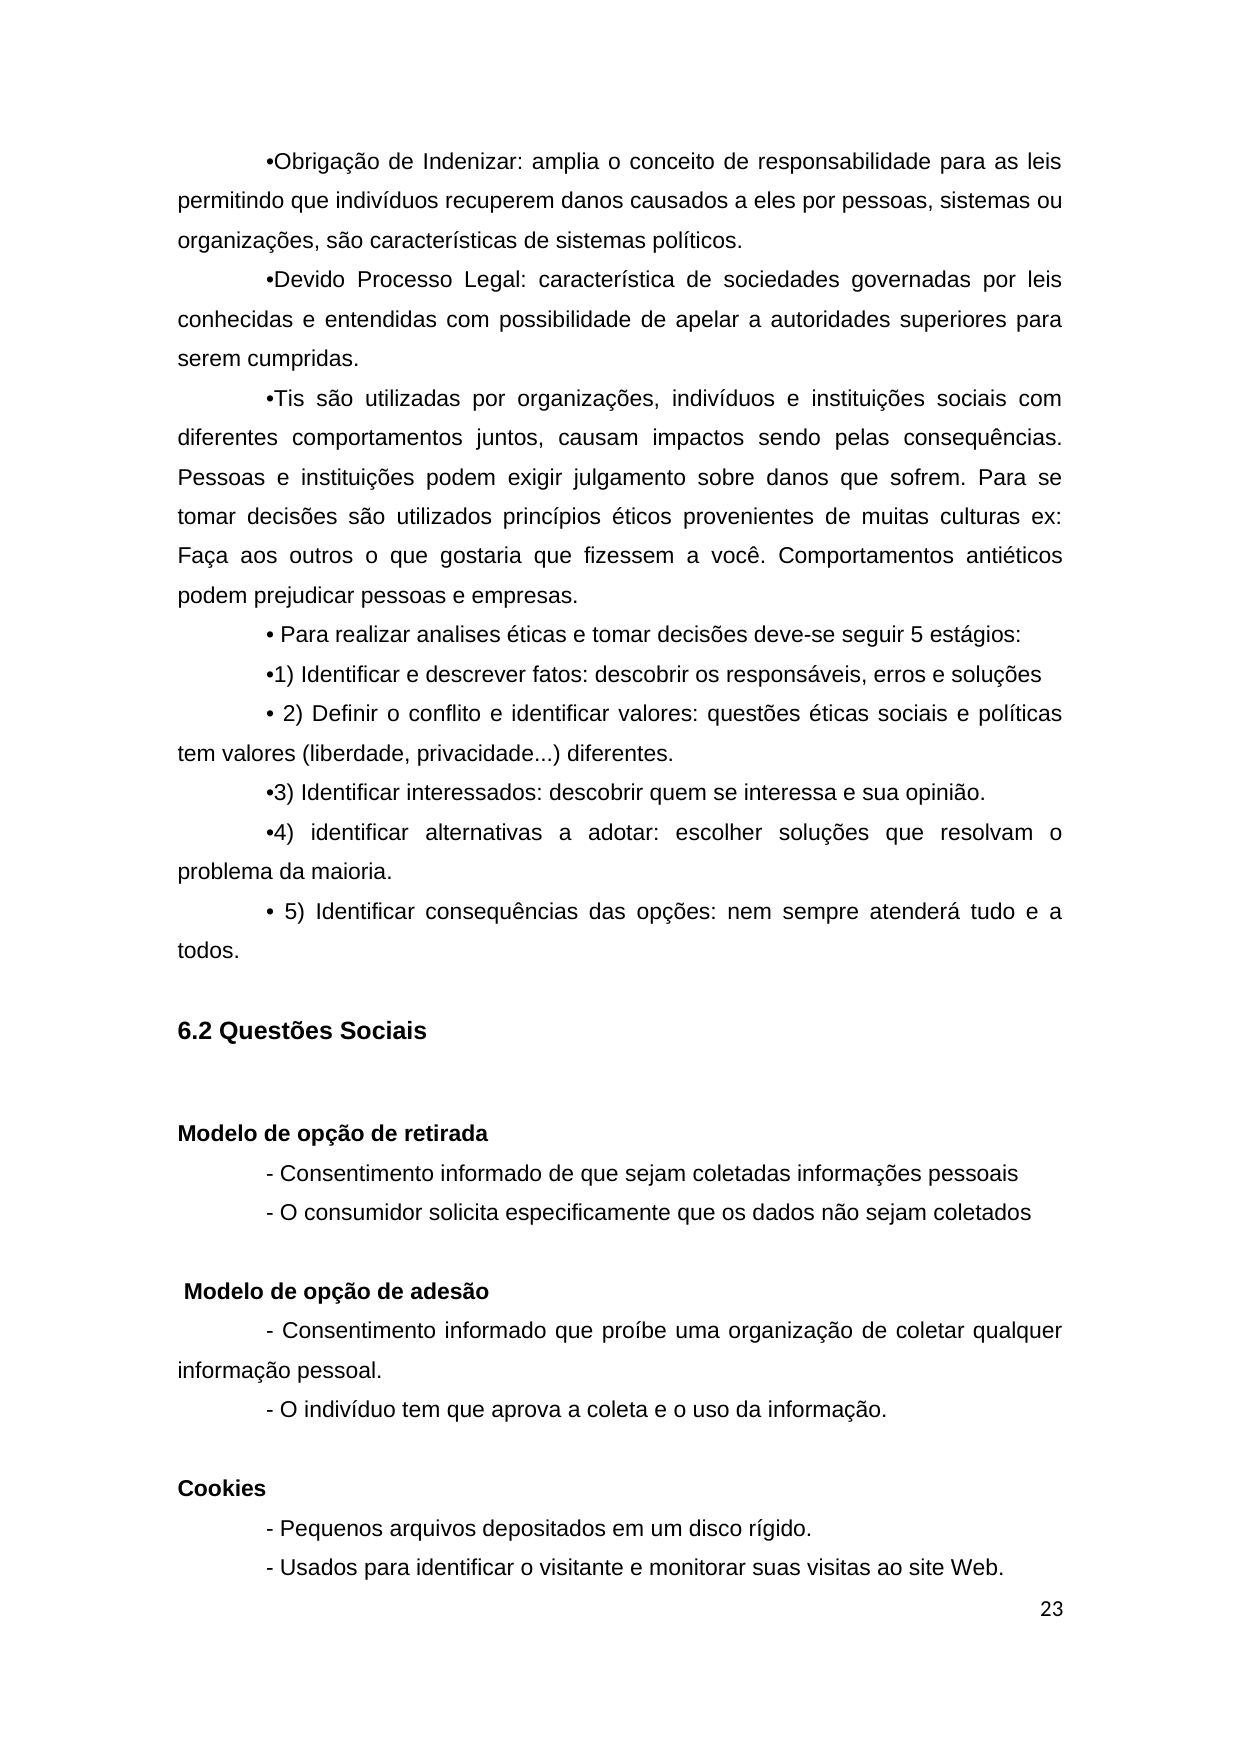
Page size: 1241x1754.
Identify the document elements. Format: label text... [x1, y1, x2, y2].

text •3) Identificar interessados: descobrir quem se interessa e sua opinião. [177, 779, 1063, 806]
text - O consumidor solicita especificamente que os dados não sejam coletados [177, 1199, 1063, 1225]
text - Pequenos arquivos depositados em um disco rígido. [177, 1515, 1063, 1541]
text Modelo de opção de retirada [177, 1120, 1063, 1146]
text • Para realizar analises éticas e tomar decisões deve-se seguir 5 estágios: [177, 621, 1063, 648]
text •4) identificar alternativas a adotar: escolher soluções que resolvam o problema da maioria. [177, 819, 1063, 884]
text - Consentimento informado de que sejam coletadas informações pessoais [177, 1159, 1063, 1186]
text •Tis são utilizadas por organizações, indivíduos e instituições sociais com diferentes comportamentos juntos, causam impactos sendo pelas consequências. Pessoas e instituições podem exigir julgamento sobre danos que sofrem. Para se tomar decisões são utilizados princípios éticos provenientes de muitas culturas ex: Faça aos outros o que gostaria que fizessem a você. Comportamentos antiéticos podem prejudicar pessoas e empresas. [177, 384, 1063, 608]
text •Obrigação de Indenizar: amplia o conceito de responsabilidade para as leis permitindo que indivíduos recuperem danos causados a eles por pessoas, sistemas ou organizações, são características de sistemas políticos. [177, 148, 1063, 253]
text •Devido Processo Legal: característica de sociedades governadas por leis conhecidas e entendidas com possibilidade de apelar a autoridades superiores para serem cumpridas. [177, 266, 1063, 371]
text - Usados para identificar o visitante e monitorar suas visitas ao site Web. [177, 1554, 1063, 1581]
text • 2) Definir o conflito e identificar valores: questões éticas sociais e políticas tem valores (liberdade, privacidade...) diferentes. [177, 700, 1063, 766]
text Modelo de opção de adesão [177, 1278, 1063, 1304]
text - O indivíduo tem que aprova a coleta e o uso da informação. [177, 1396, 1063, 1423]
text • 5) Identificar consequências das opções: nem sempre atenderá tudo e a todos. [177, 898, 1063, 963]
text - Consentimento informado que proíbe uma organização de coletar qualquer informação pessoal. [177, 1317, 1063, 1383]
text Cookies [177, 1475, 1063, 1502]
text •1) Identificar e descrever fatos: descobrir os responsáveis, erros e soluções [177, 661, 1063, 687]
subtitle 6.2 Questões Sociais [177, 1016, 1063, 1045]
